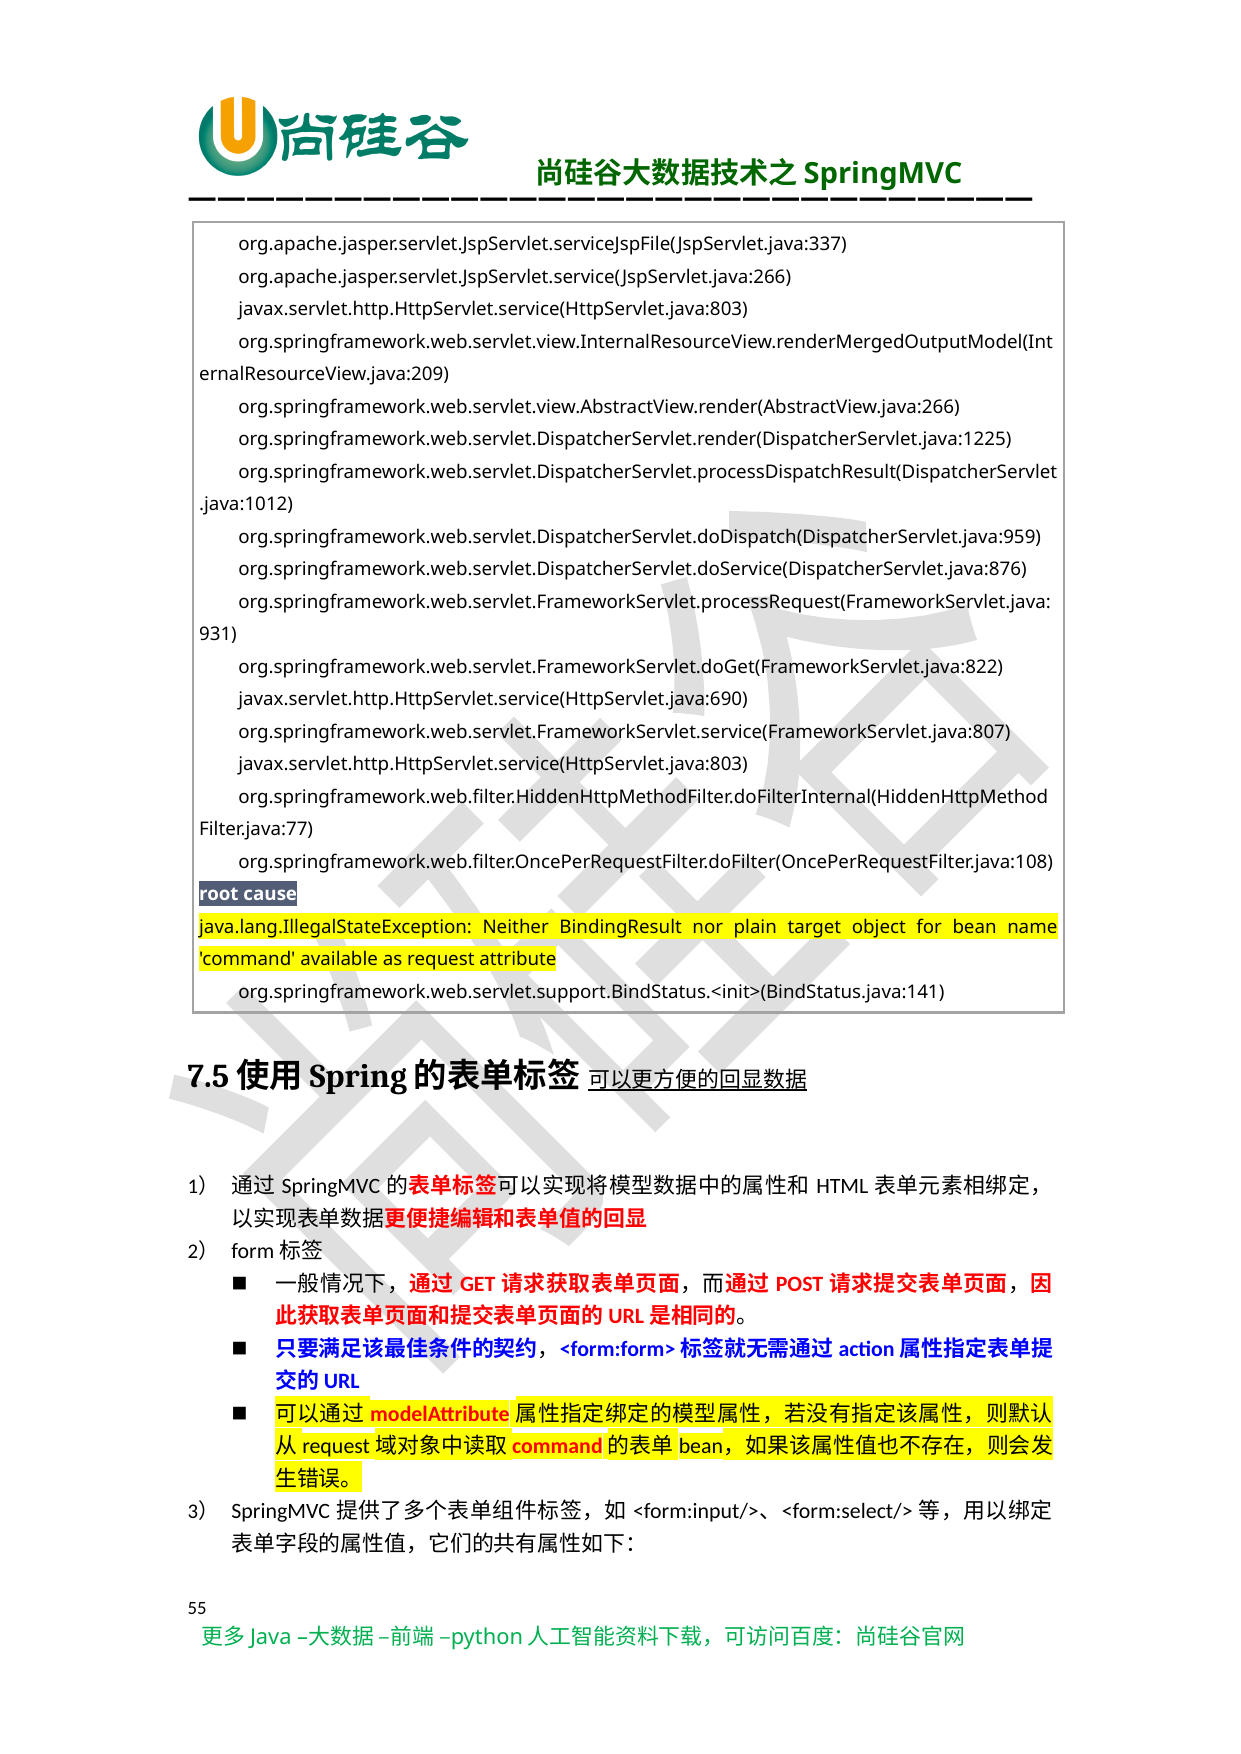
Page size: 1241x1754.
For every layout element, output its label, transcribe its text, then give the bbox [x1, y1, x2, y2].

list SpringMVC 提供了多个表单组件标签，如 <form:input/>、<form:select/> 等，用以绑定表单字段的属性值，它们的共有属性如下： [187, 1493, 1053, 1558]
list 只要满足该最佳条件的契约，<form:form> 标签就无需通过 action 属性指定表单提交的 URL [231, 1330, 1053, 1395]
subtitle 7.5 使用Spring的表单标签 可以更方便的回显数据 [187, 1041, 1053, 1106]
list form 标签 [187, 1233, 1053, 1265]
picture [187, 88, 476, 184]
list 一般情况下，通过 GET 请求获取表单页面，而通过 POST 请求提交表单页面，因此获取表单页面和提交表单页面的 URL 是相同的。 [231, 1265, 1053, 1330]
list 通过 SpringMVC 的表单标签可以实现将模型数据中的属性和 HTML 表单元素相绑定，以实现表单数据更便捷编辑和表单值的回显 [187, 1168, 1053, 1233]
list 可以通过 modelAttribute 属性指定绑定的模型属性，若没有指定该属性，则默认从 request 域对象中读取 command 的表单 bean，如果该属性值也不存在，则会发生错误。 [231, 1395, 1053, 1493]
